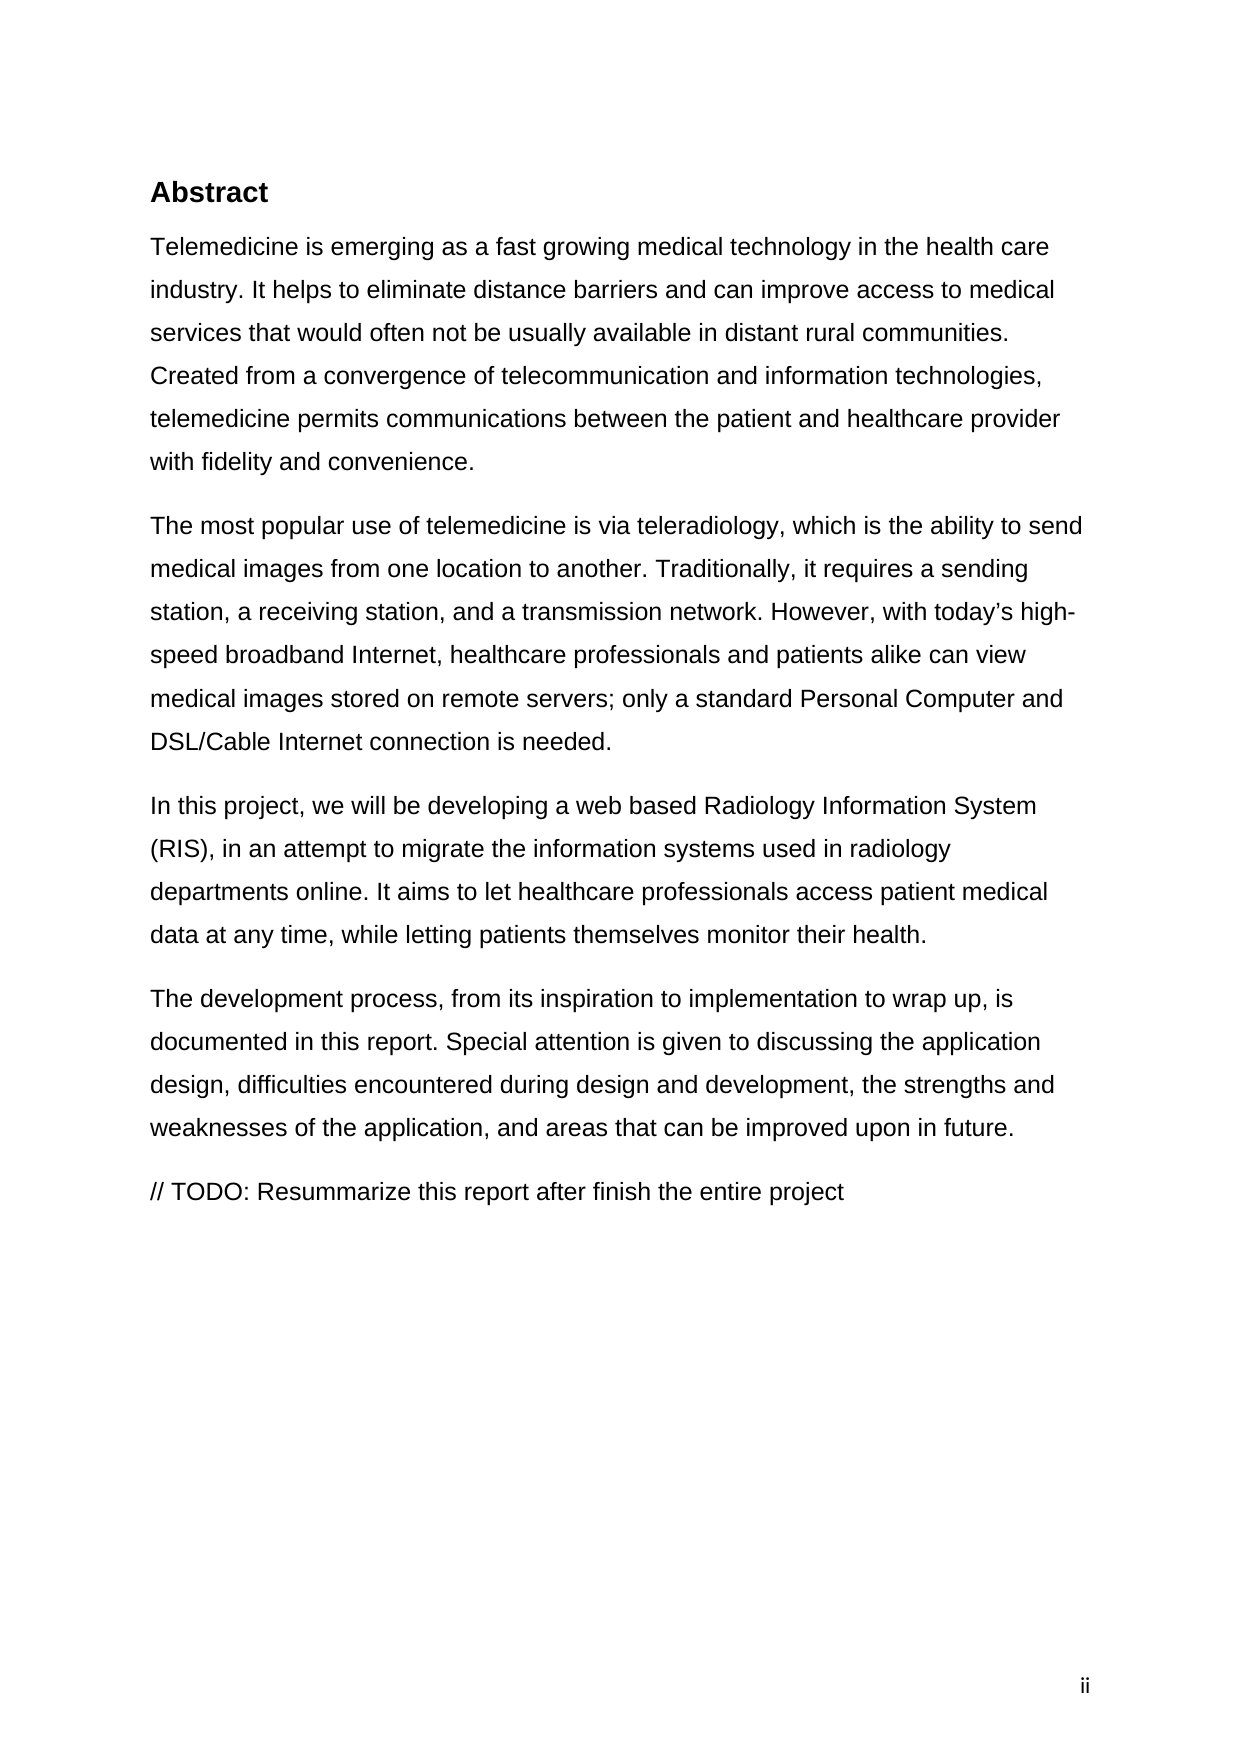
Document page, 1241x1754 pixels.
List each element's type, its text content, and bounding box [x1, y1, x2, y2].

text The most popular use of telemedicine is via teleradiology, which is the ability to send medical images from one location to another. Traditionally, it requires a sending station, a receiving station, and a transmission network. However, with today’s high-speed broadband Internet, healthcare professionals and patients alike can view medical images stored on remote servers; only a standard Personal Computer and DSL/Cable Internet connection is needed. [150, 511, 1090, 756]
text Telemedicine is emerging as a fast growing medical technology in the health care industry. It helps to eliminate distance barriers and can improve access to medical services that would often not be usually available in distant rural communities. Created from a convergence of telecommunication and information technologies, telemedicine permits communications between the patient and healthcare provider with fidelity and convenience. [150, 232, 1090, 476]
subtitle Abstract [150, 175, 1090, 208]
text // TODO: Resummarize this report after finish the entire project [150, 1177, 1090, 1206]
text In this project, we will be developing a web based Radiology Information System (RIS), in an attempt to migrate the information systems used in radiology departments online. It aims to let healthcare professionals access patient medical data at any time, while letting patients themselves monitor their health. [150, 791, 1090, 949]
text The development process, from its inspiration to implementation to wrap up, is documented in this report. Special attention is given to discussing the application design, difficulties encountered during design and development, the strengths and weaknesses of the application, and areas that can be improved upon in future. [150, 984, 1090, 1142]
